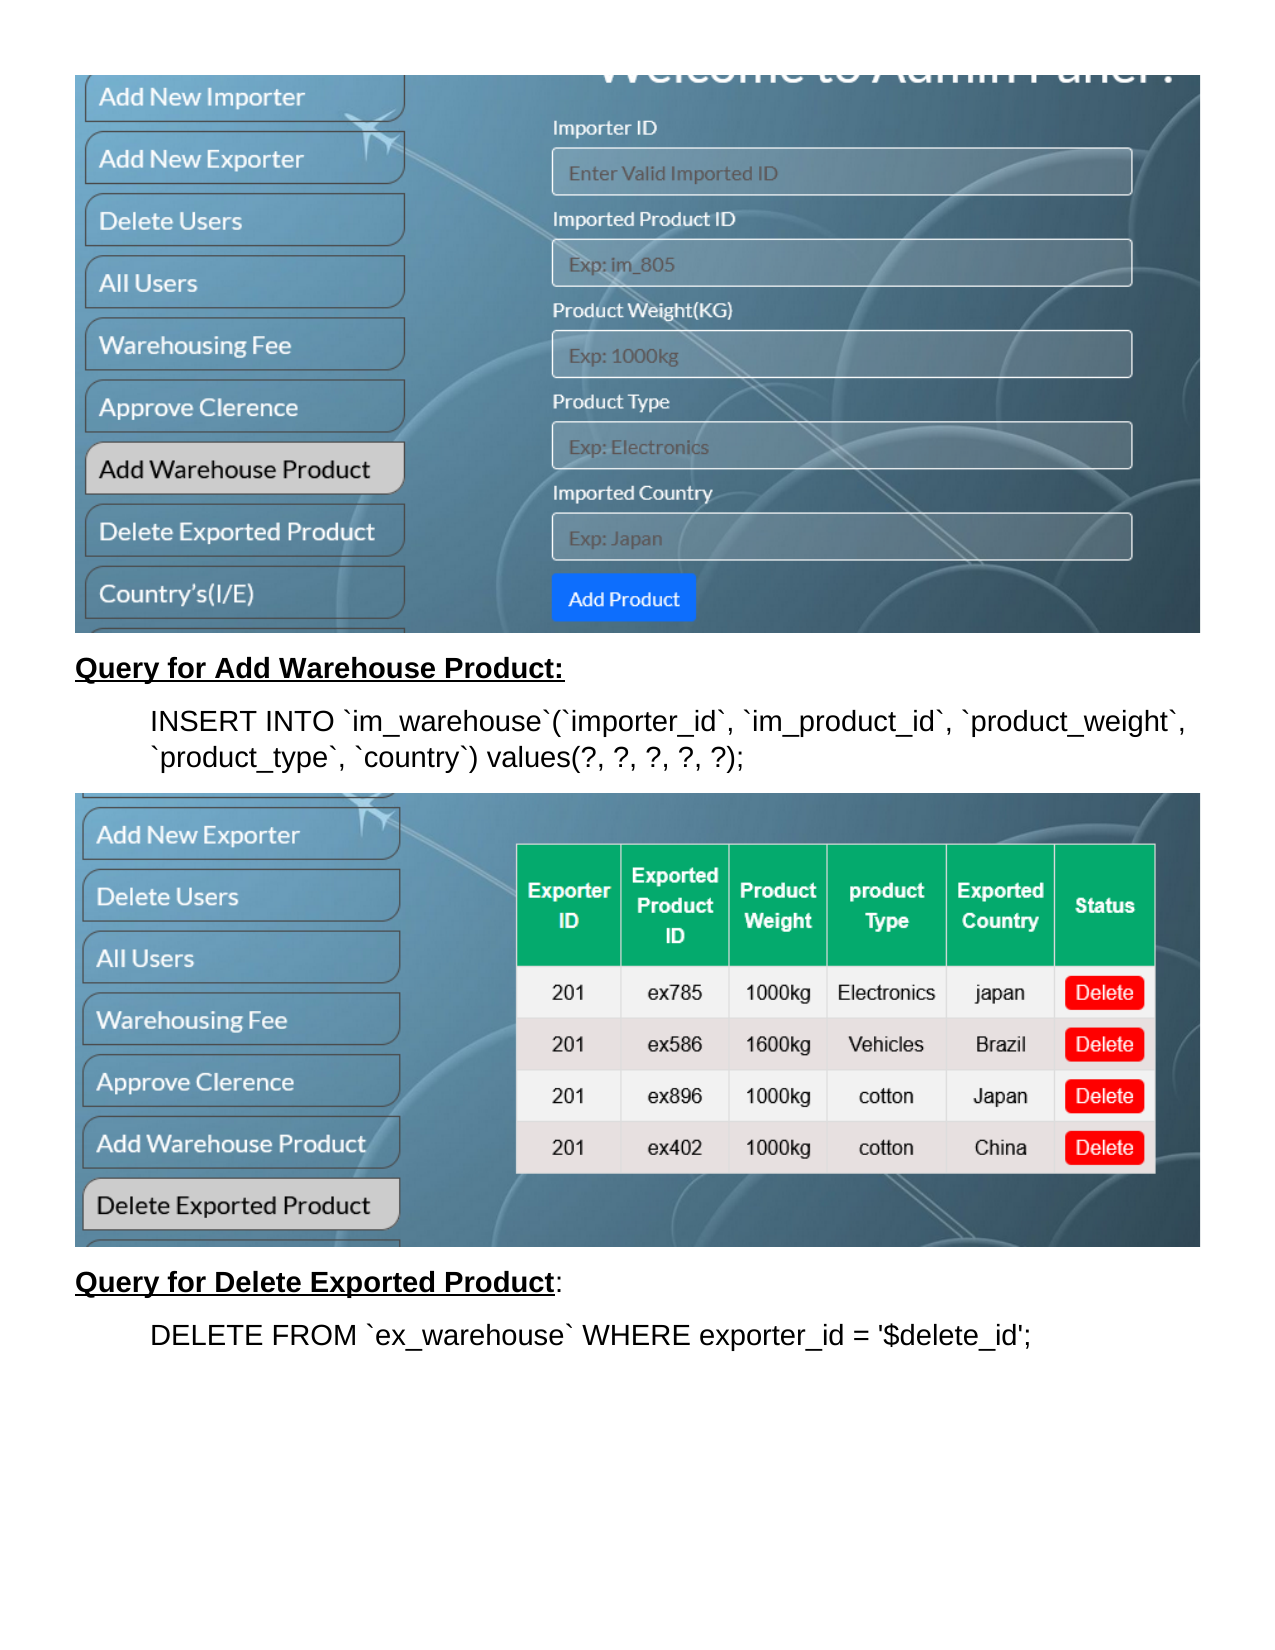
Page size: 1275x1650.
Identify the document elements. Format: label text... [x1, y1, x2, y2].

text Query for Delete Exported Product: [75, 1265, 1200, 1299]
picture [75, 75, 1200, 633]
text INSERT INTO `im_warehouse`(`importer_id`, `im_product_id`, `product_weight`, `product_type`, `country`) values(?, ?, ?, ?, ?); [150, 704, 1200, 774]
text DELETE FROM `ex_warehouse` WHERE exporter_id = '$delete_id'; [75, 1318, 1200, 1351]
picture [75, 793, 1200, 1247]
text Query for Add Warehouse Product: [75, 651, 1200, 685]
